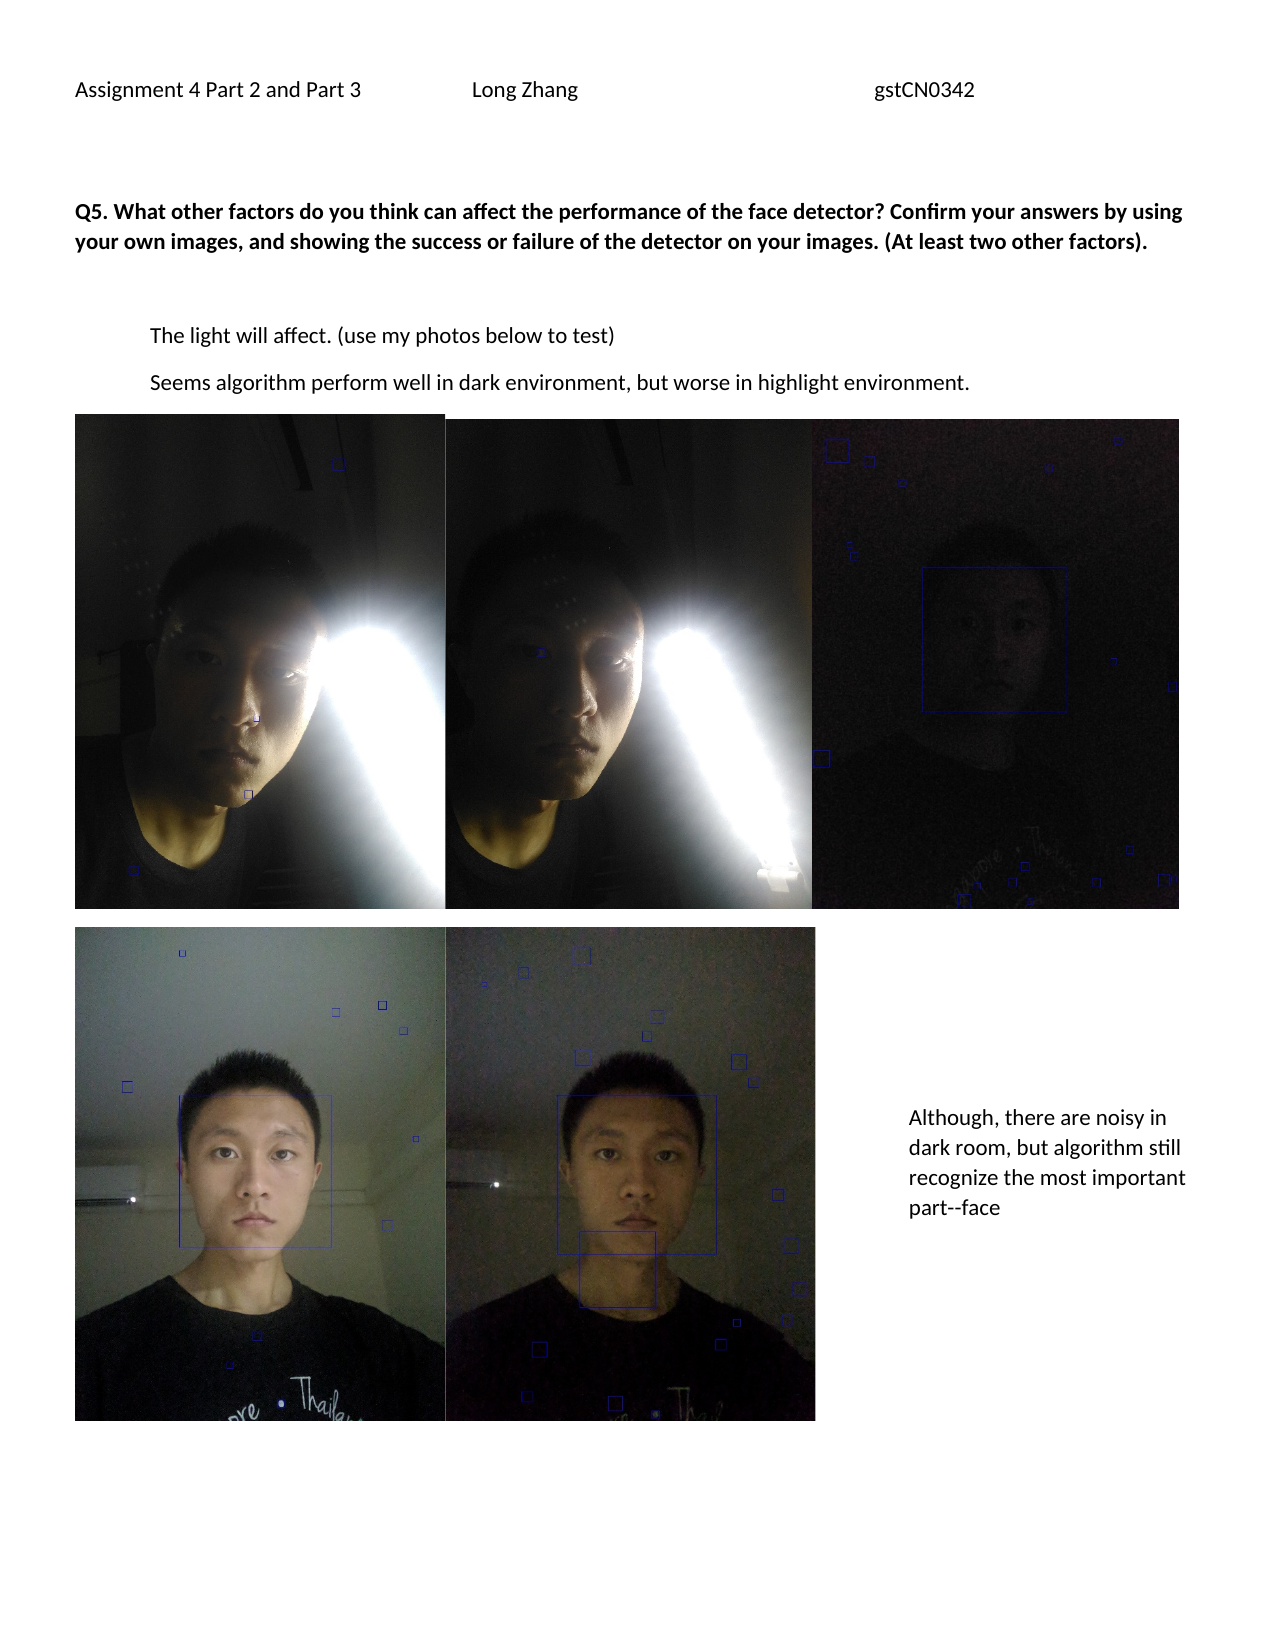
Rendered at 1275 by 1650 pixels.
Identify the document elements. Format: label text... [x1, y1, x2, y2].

text Seems algorithm perform well in dark environment, but worse in highlight environment. [150, 368, 1200, 396]
picture [75, 414, 1179, 909]
picture [75, 927, 816, 1421]
text The light will affect. (use my photos below to test) [150, 321, 1200, 349]
text Q5. What other factors do you think can affect the performance of the face detector? Confirm your answers by using your own images, and showing the success or failure of the detector on your images. (At least two other factors). [75, 197, 1200, 255]
